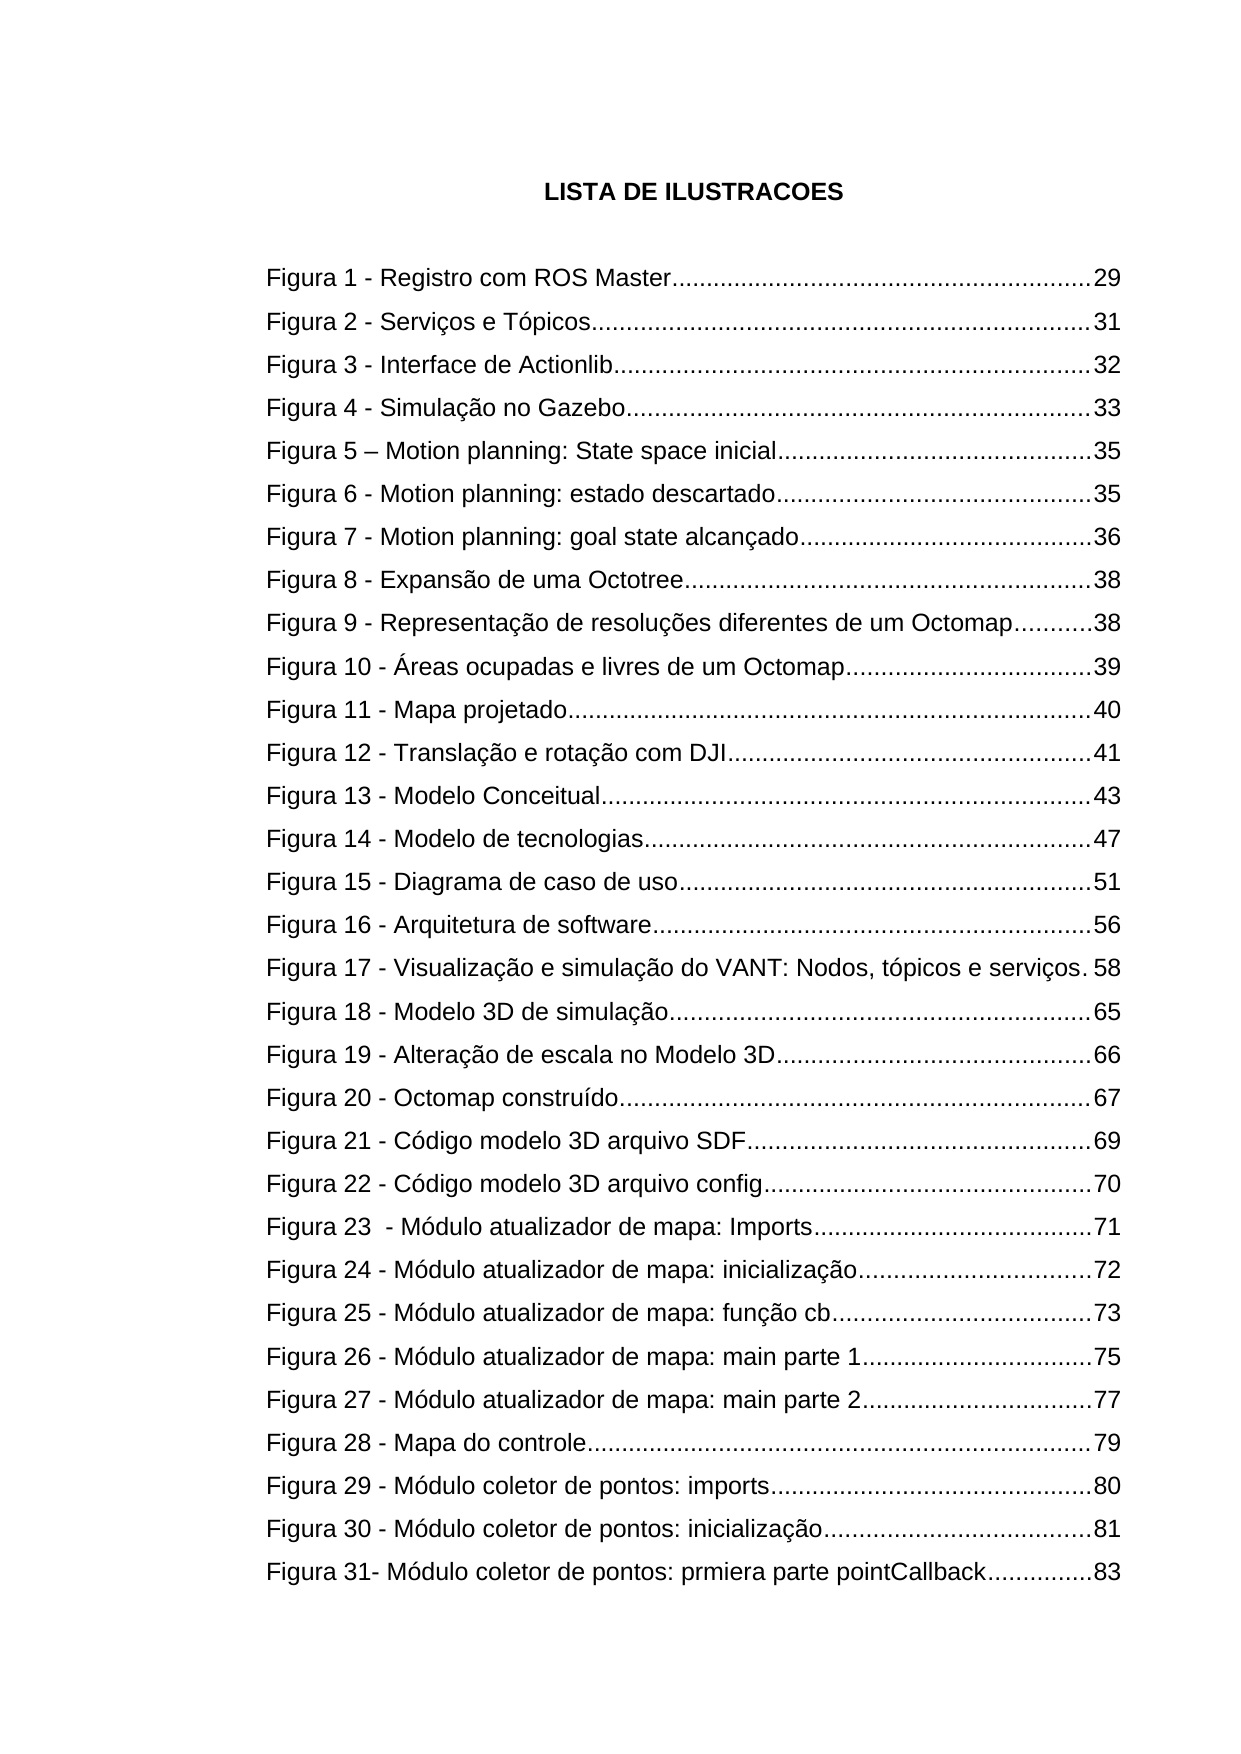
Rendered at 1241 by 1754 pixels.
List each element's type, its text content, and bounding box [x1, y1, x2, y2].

text Figura 7 - Motion planning: goal state alcançado 36 [177, 522, 1122, 551]
text Figura 18 - Modelo 3D de simulação 65 [177, 997, 1122, 1025]
text Figura 5 – Motion planning: State space inicial 35 [177, 436, 1122, 465]
text Lista de Ilustracoes [177, 177, 1122, 206]
text Figura 12 - Translação e rotação com DJI 41 [177, 738, 1122, 767]
text Figura 8 - Expansão de uma Octotree 38 [177, 565, 1122, 594]
text Figura 22 - Código modelo 3D arquivo config 70 [177, 1169, 1122, 1198]
text Figura 31- Módulo coletor de pontos: prmiera parte pointCallback 83 [177, 1557, 1122, 1586]
text Figura 1 - Registro com ROS Master 29 [177, 263, 1122, 292]
text Figura 3 - Interface de Actionlib 32 [177, 350, 1122, 378]
text Figura 13 - Modelo Conceitual 43 [177, 781, 1122, 810]
text Figura 4 - Simulação no Gazebo 33 [177, 393, 1122, 422]
text Figura 2 - Serviços e Tópicos 31 [177, 307, 1122, 335]
text Figura 9 - Representação de resoluções diferentes de um Octomap 38 [177, 608, 1122, 637]
text Figura 23 - Módulo atualizador de mapa: Imports 71 [177, 1212, 1122, 1241]
text Figura 15 - Diagrama de caso de uso 51 [177, 867, 1122, 896]
text Figura 29 - Módulo coletor de pontos: imports 80 [177, 1471, 1122, 1500]
text Figura 14 - Modelo de tecnologias 47 [177, 824, 1122, 853]
text Figura 25 - Módulo atualizador de mapa: função cb 73 [177, 1298, 1122, 1327]
text Figura 30 - Módulo coletor de pontos: inicialização 81 [177, 1514, 1122, 1543]
text Figura 11 - Mapa projetado 40 [177, 695, 1122, 723]
text Figura 16 - Arquitetura de software 56 [177, 910, 1122, 939]
text Figura 6 - Motion planning: estado descartado 35 [177, 479, 1122, 508]
text Figura 17 - Visualização e simulação do VANT: Nodos, tópicos e serviços 58 [177, 953, 1122, 982]
text Figura 21 - Código modelo 3D arquivo SDF 69 [177, 1126, 1122, 1155]
text Figura 10 - Áreas ocupadas e livres de um Octomap 39 [177, 652, 1122, 680]
text Figura 19 - Alteração de escala no Modelo 3D 66 [177, 1040, 1122, 1068]
text Figura 20 - Octomap construído 67 [177, 1083, 1122, 1112]
text Figura 27 - Módulo atualizador de mapa: main parte 2 77 [177, 1385, 1122, 1413]
text Figura 26 - Módulo atualizador de mapa: main parte 1 75 [177, 1342, 1122, 1370]
text Figura 28 - Mapa do controle 79 [177, 1428, 1122, 1457]
text Figura 24 - Módulo atualizador de mapa: inicialização 72 [177, 1255, 1122, 1284]
